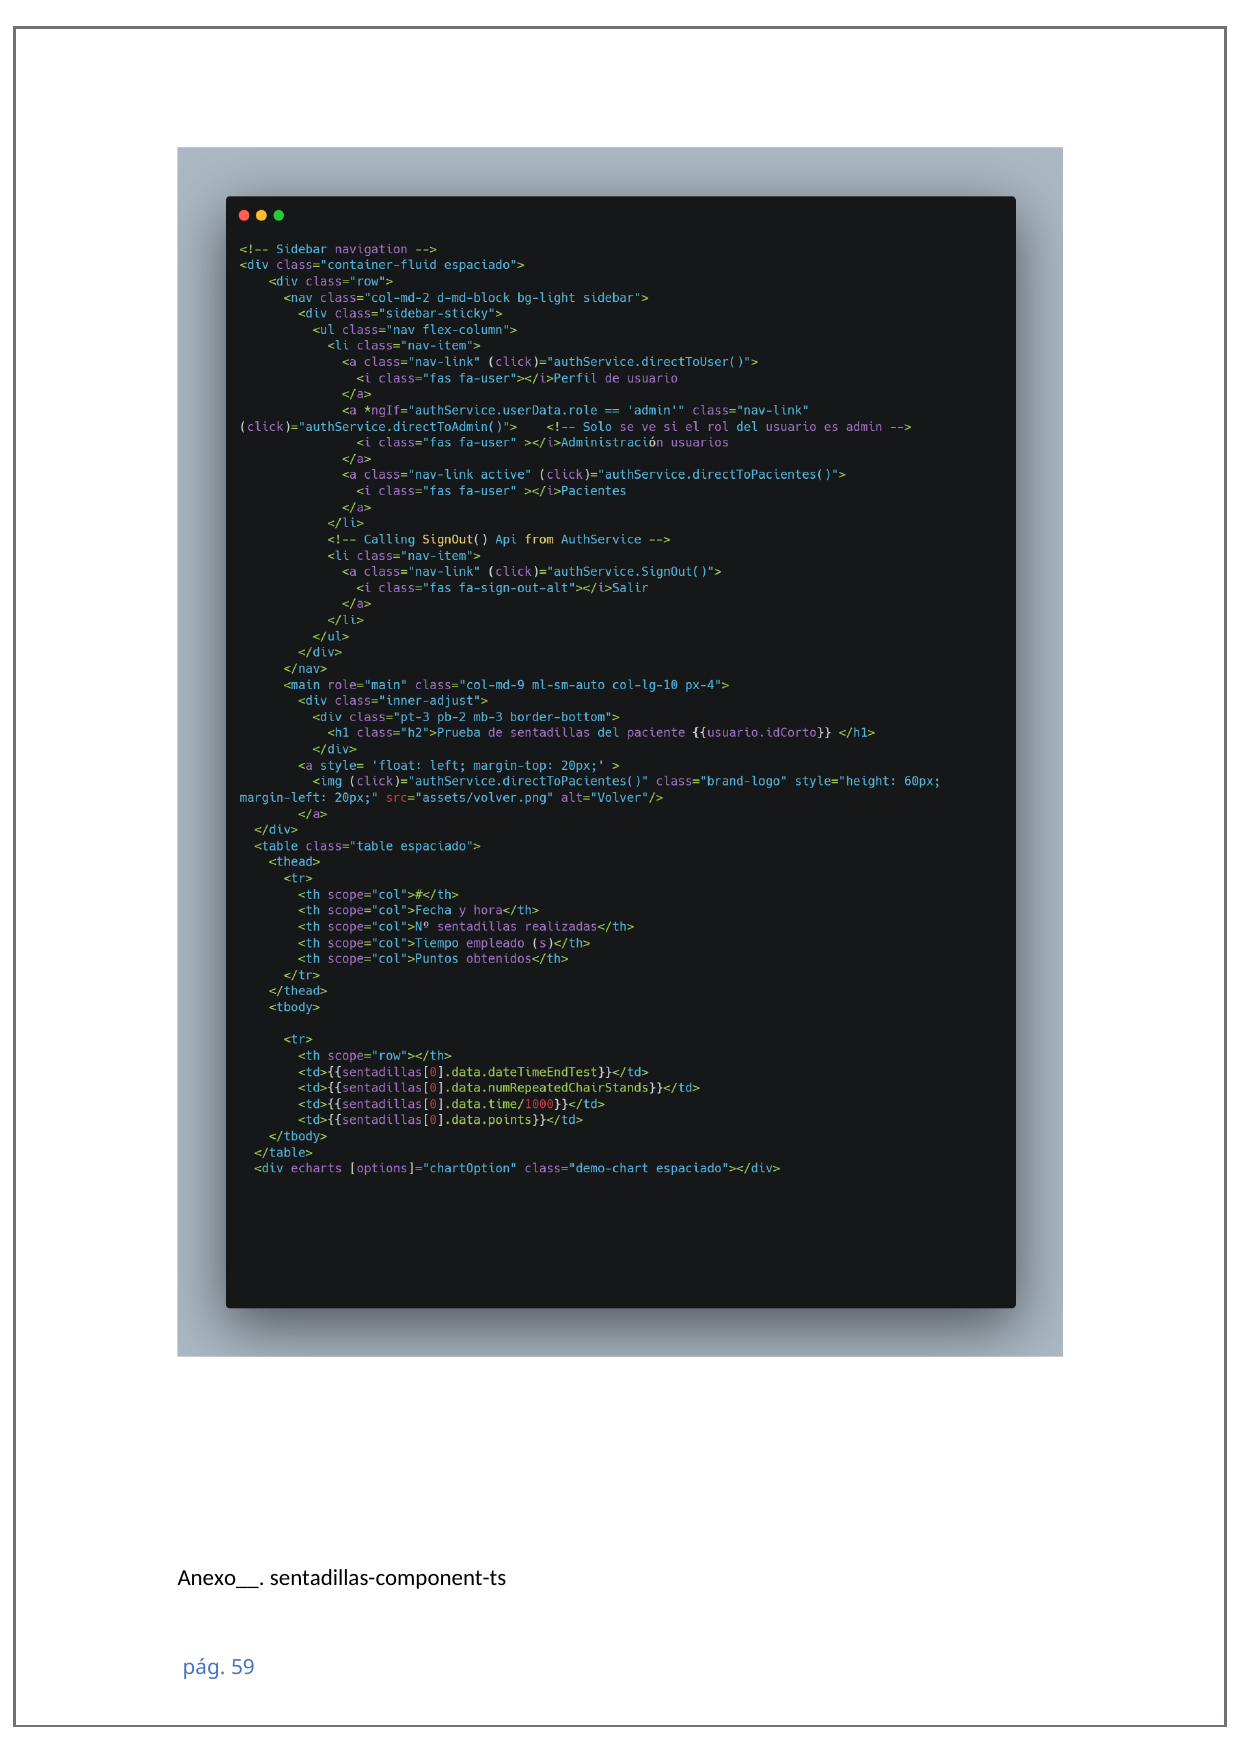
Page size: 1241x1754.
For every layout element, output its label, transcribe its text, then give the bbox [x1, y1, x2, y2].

text Anexo__. sentadillas-component-ts [177, 1563, 1063, 1591]
picture [177, 147, 1063, 1357]
